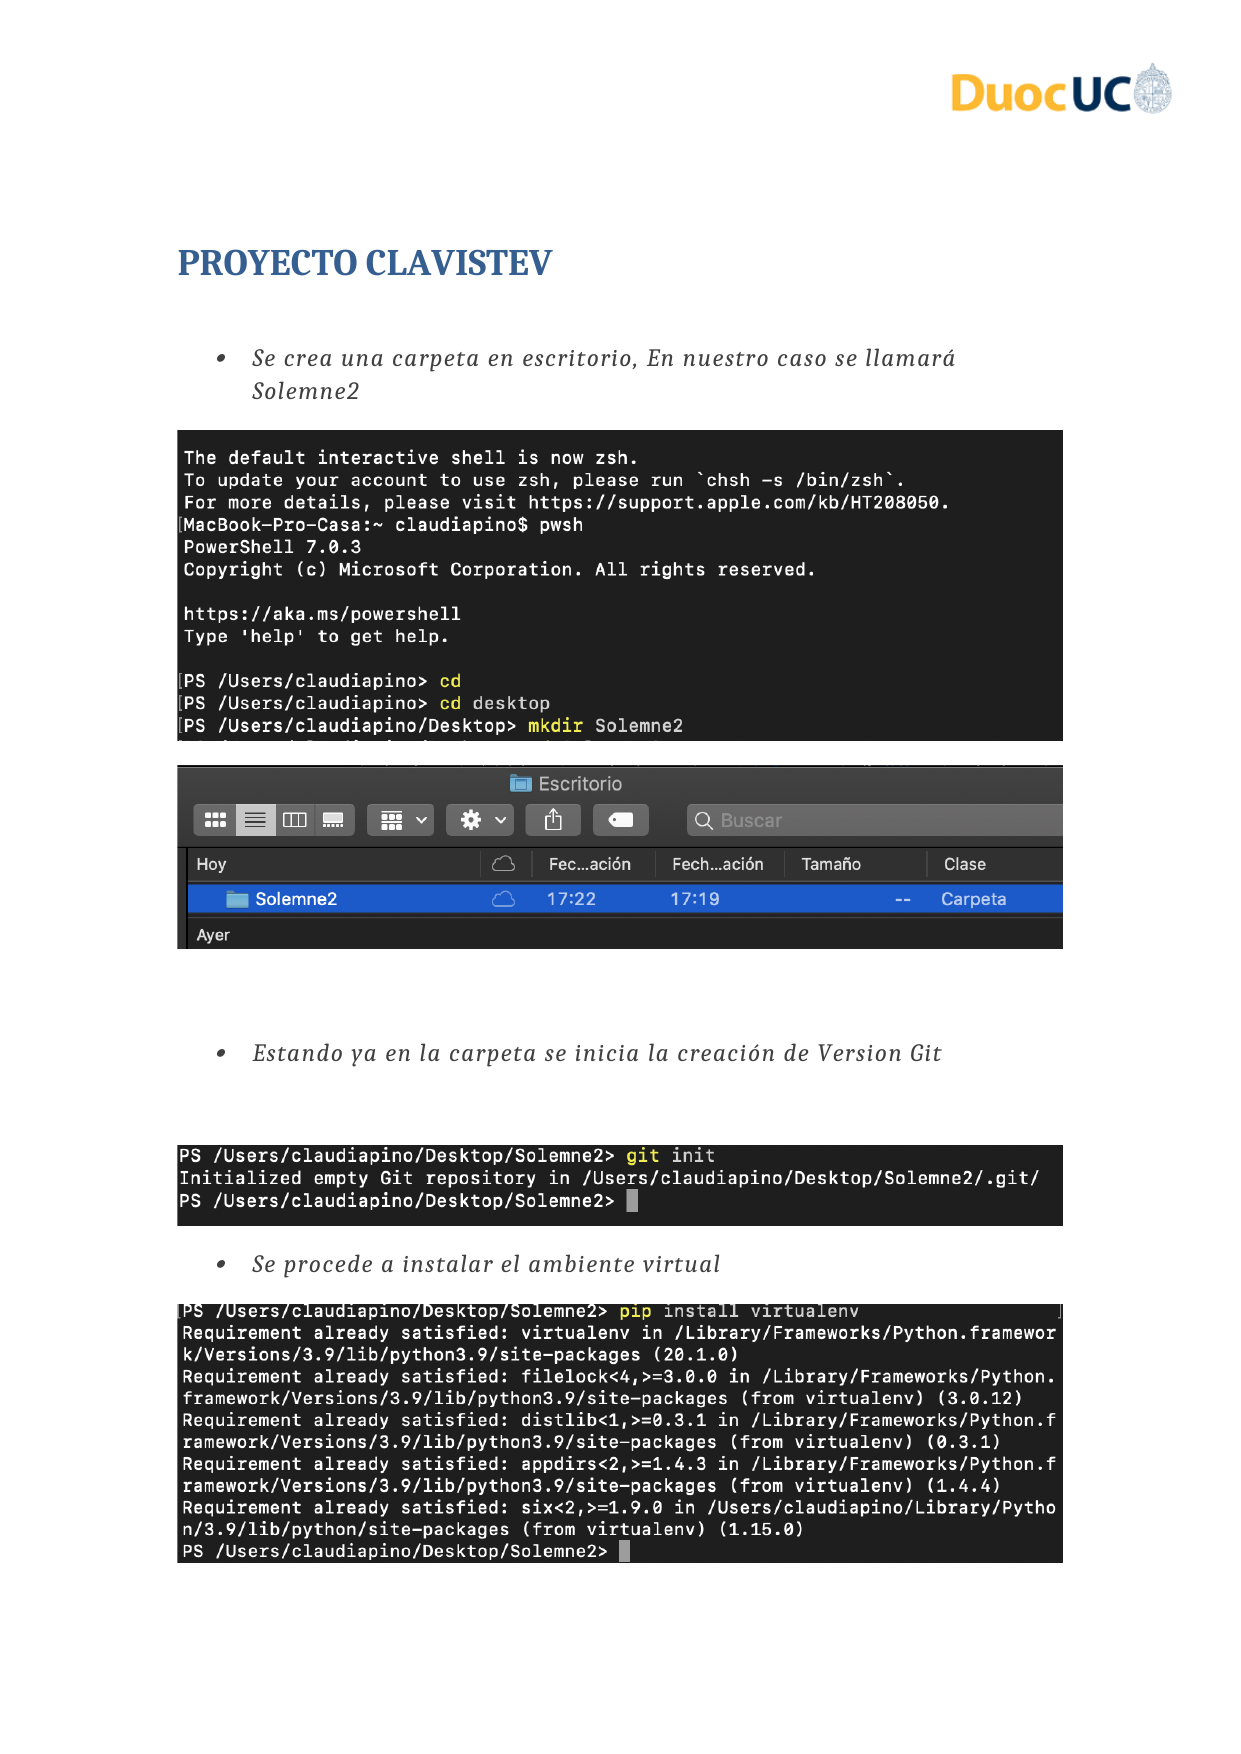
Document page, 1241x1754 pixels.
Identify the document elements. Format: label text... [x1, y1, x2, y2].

picture [941, 58, 1180, 118]
subtitle PROYECTO CLAVISTEV [177, 241, 1063, 284]
picture [177, 1304, 1063, 1563]
subtitle Se procede a instalar el ambiente virtual [215, 1250, 1063, 1279]
picture [177, 430, 1063, 741]
picture [177, 765, 1063, 949]
subtitle Estando ya en la carpeta se inicia la creación de Version Git [215, 1039, 1063, 1067]
subtitle Se crea una carpeta en escritorio, En nuestro caso se llamará Solemne2 [215, 344, 1063, 406]
picture [177, 1145, 1063, 1226]
